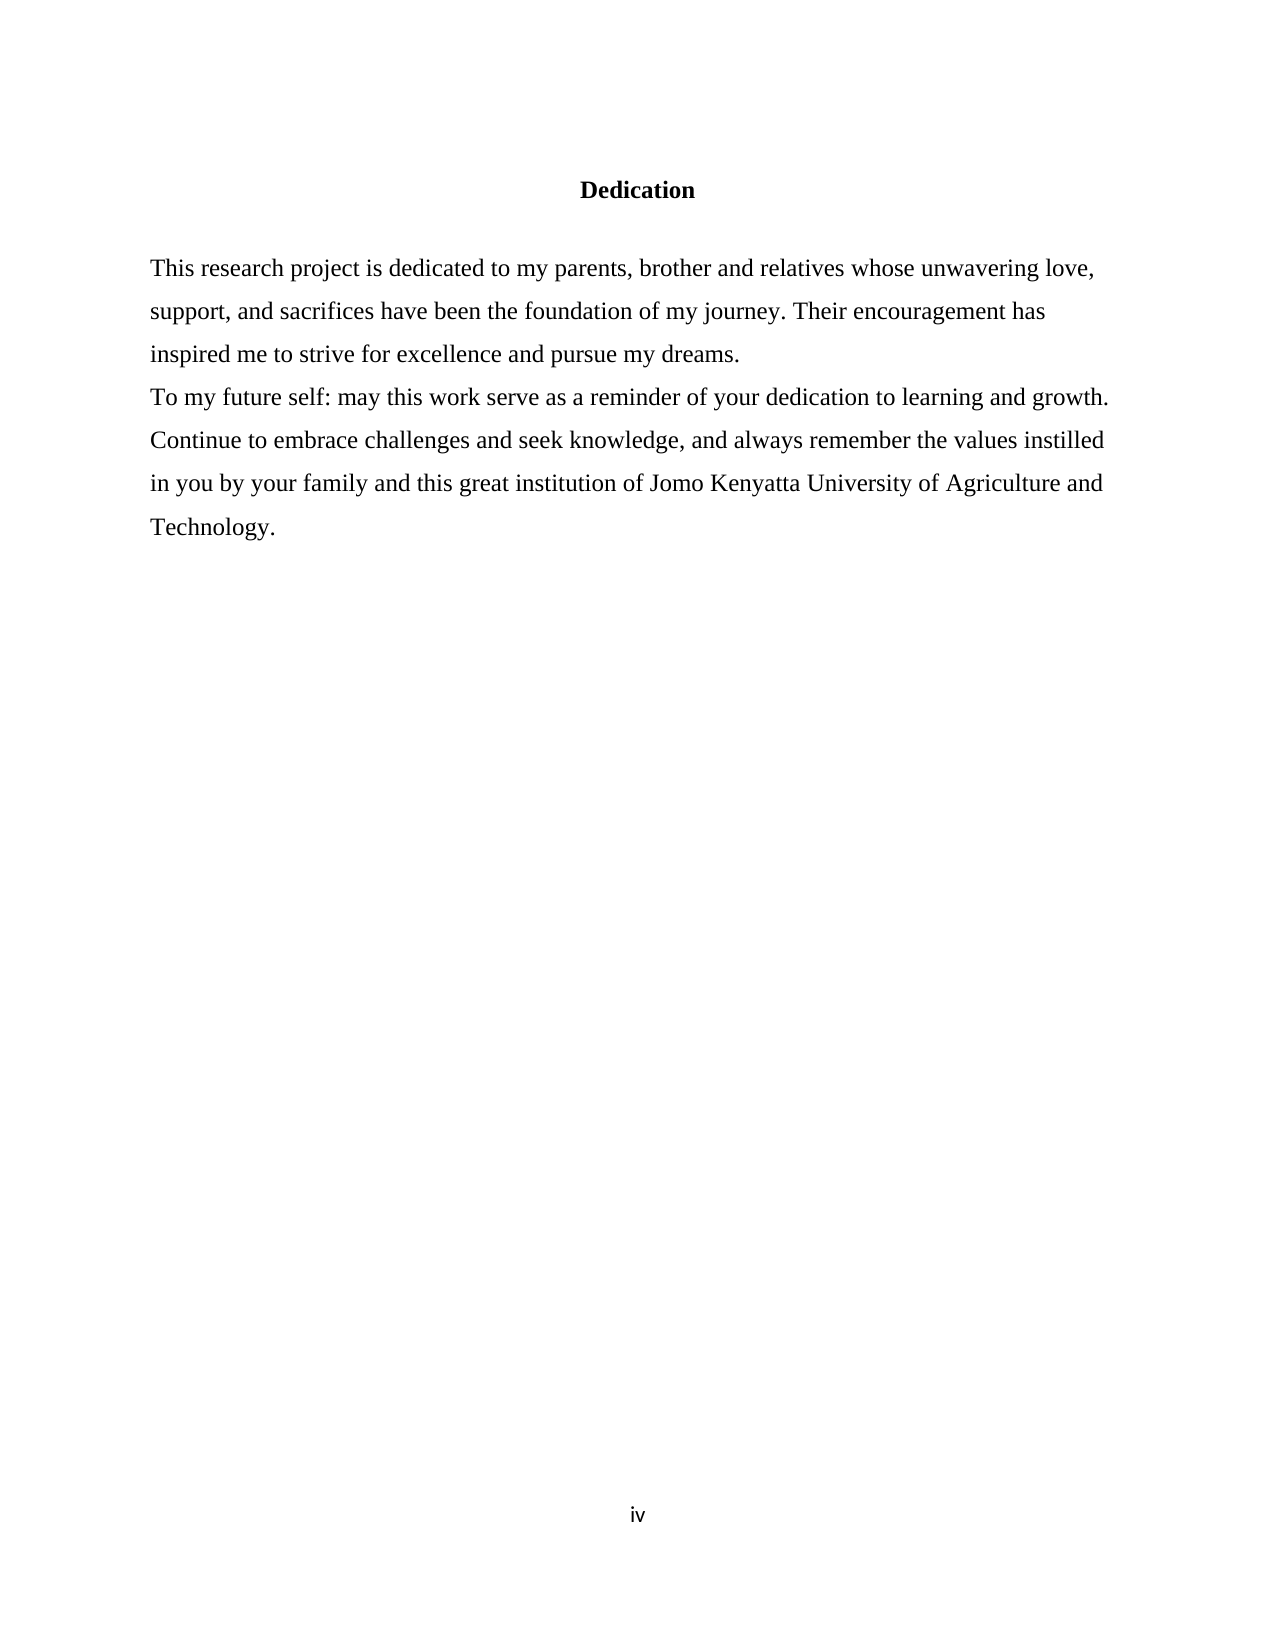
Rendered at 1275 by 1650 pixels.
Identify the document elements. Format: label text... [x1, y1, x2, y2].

text To my future self: may this work serve as a reminder of your dedication to learning and growth. Continue to embrace challenges and seek knowledge, and always remember the values instilled in you by your family and this great institution of Jomo Kenyatta University of Agriculture and Technology. [150, 382, 1125, 540]
subtitle Dedication [150, 175, 1125, 204]
text This research project is dedicated to my parents, brother and relatives whose unwavering love, support, and sacrifices have been the foundation of my journey. Their encouragement has inspired me to strive for excellence and pursue my dreams. [150, 253, 1125, 368]
